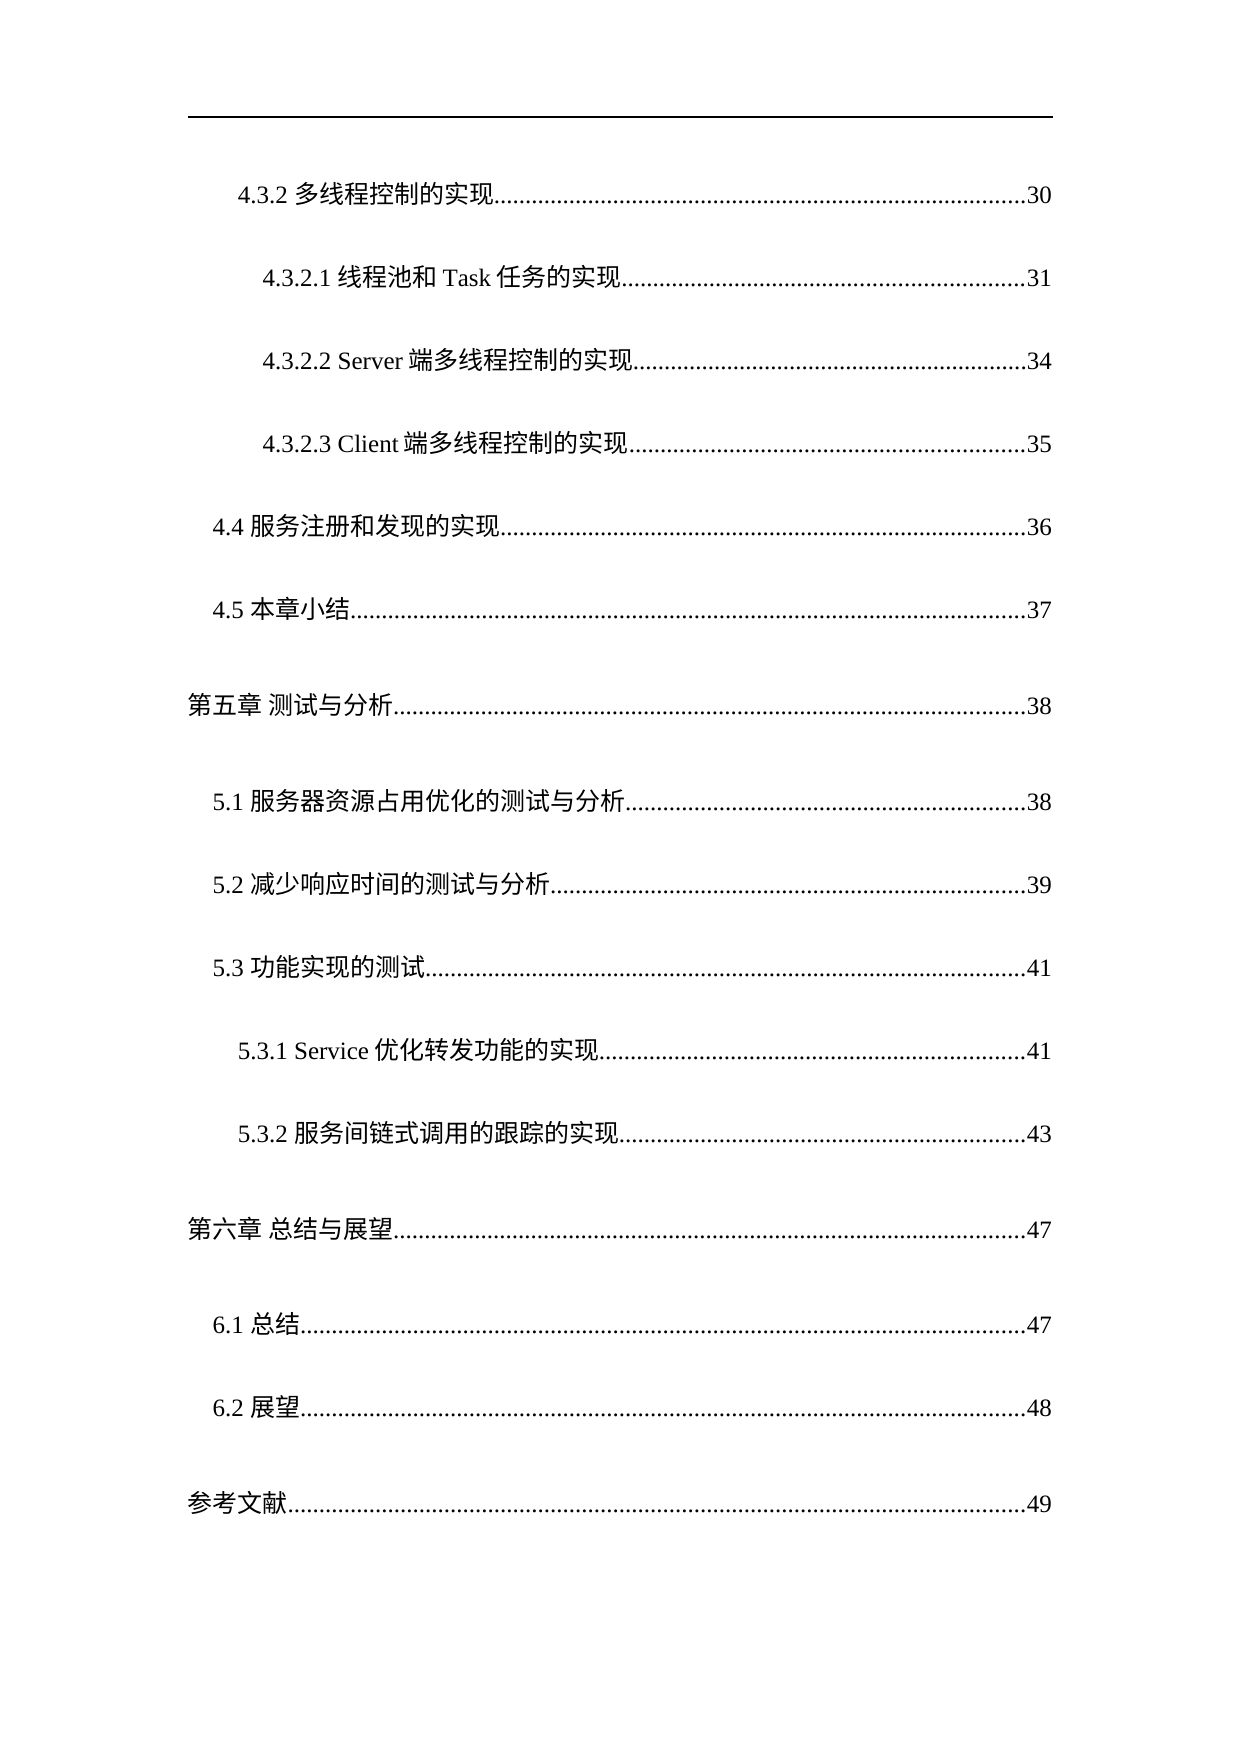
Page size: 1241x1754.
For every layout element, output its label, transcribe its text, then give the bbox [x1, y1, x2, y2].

text 5.3 功能实现的测试 41 [212, 933, 1053, 998]
text 6.2 展望 48 [212, 1373, 1053, 1438]
text 4.3.2.3 Client端多线程控制的实现 35 [262, 409, 1053, 474]
text 第六章 总结与展望 47 [187, 1195, 1053, 1260]
text 5.1 服务器资源占用优化的测试与分析 38 [212, 767, 1053, 832]
text 4.5 本章小结 37 [212, 575, 1053, 640]
text 5.3.2 服务间链式调用的跟踪的实现 43 [238, 1099, 1053, 1164]
text 参考文献 49 [187, 1469, 1053, 1534]
text 第五章 测试与分析 38 [187, 671, 1053, 736]
text 4.3.2.1 线程池和Task任务的实现 31 [262, 243, 1053, 308]
text 6.1 总结 47 [212, 1290, 1053, 1355]
text 5.3.1 Service优化转发功能的实现 41 [238, 1016, 1053, 1081]
text 4.3.2 多线程控制的实现 30 [238, 160, 1053, 225]
text 5.2 减少响应时间的测试与分析 39 [212, 850, 1053, 915]
text 4.4 服务注册和发现的实现 36 [212, 492, 1053, 557]
text 4.3.2.2 Server端多线程控制的实现 34 [262, 326, 1053, 391]
